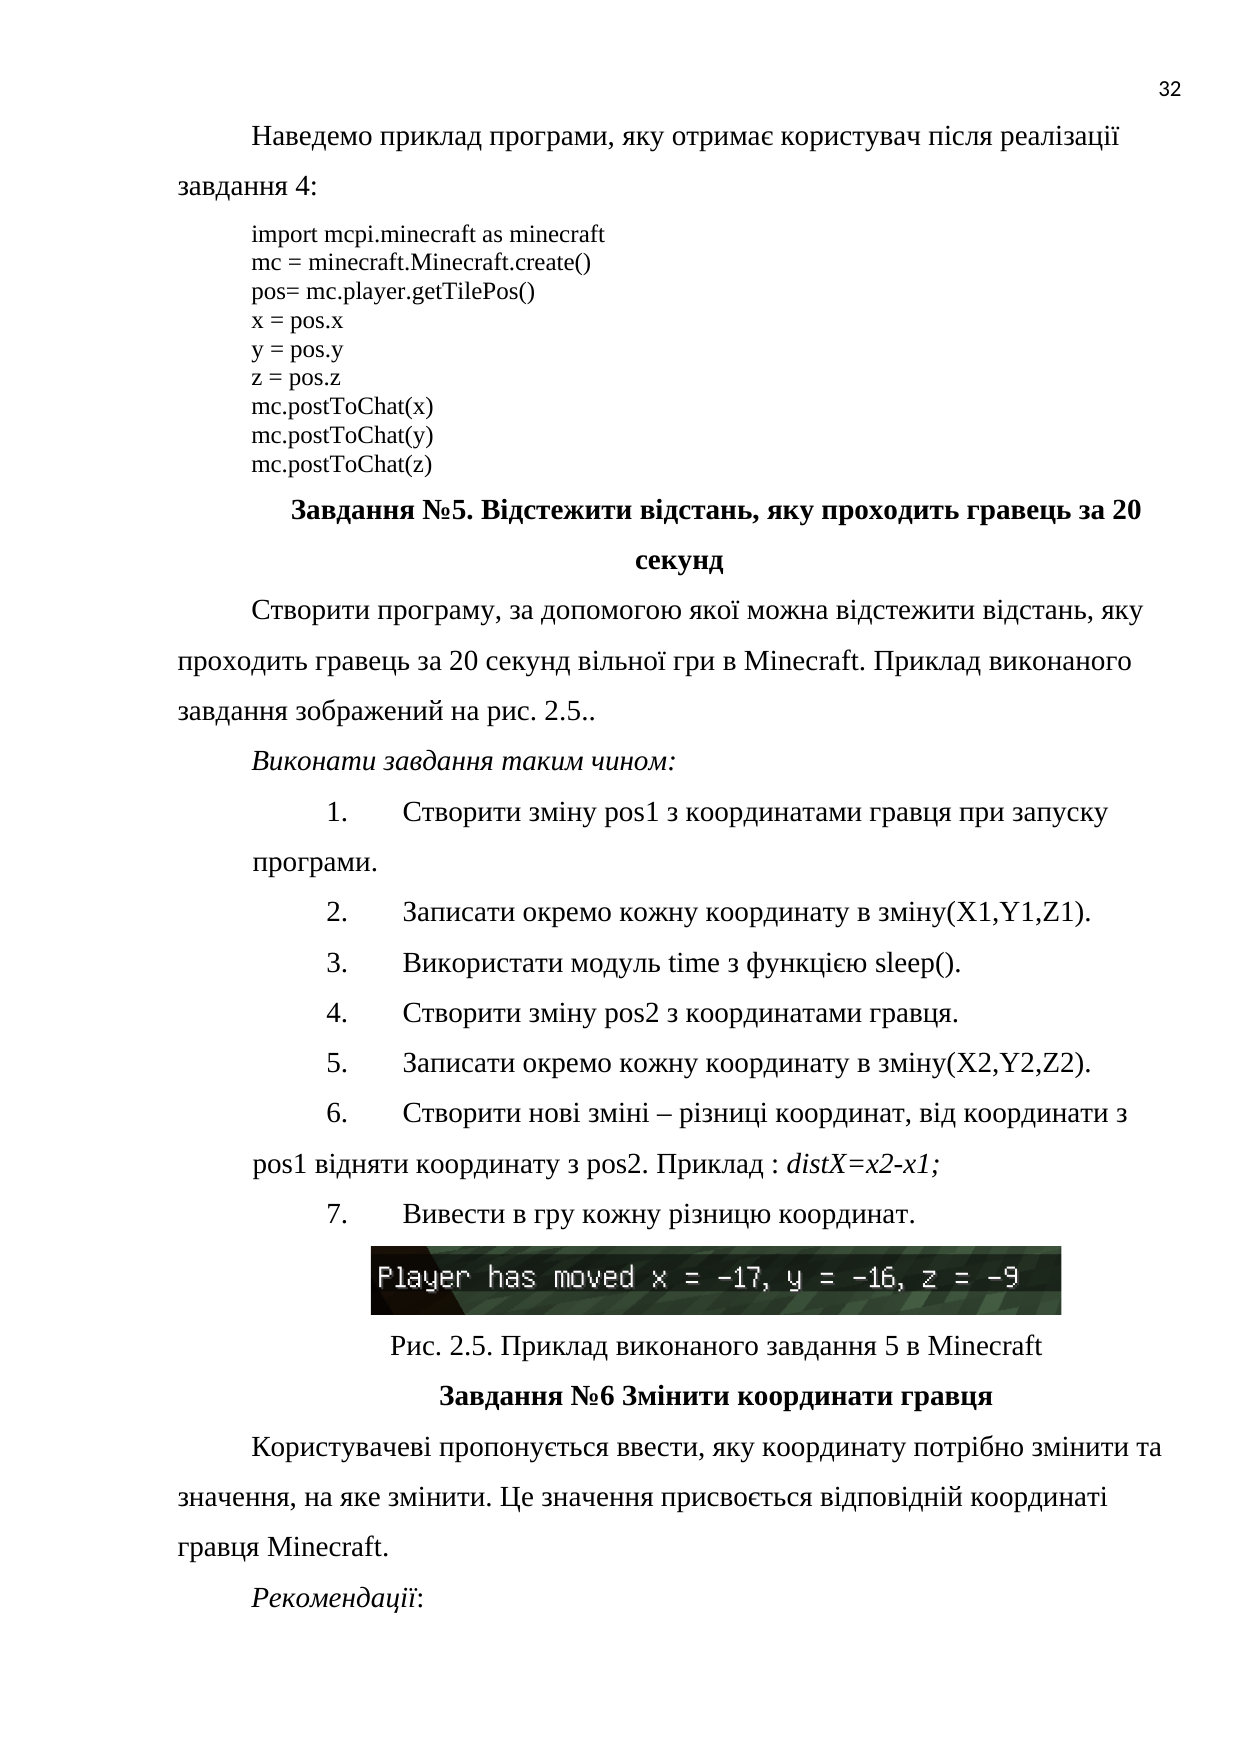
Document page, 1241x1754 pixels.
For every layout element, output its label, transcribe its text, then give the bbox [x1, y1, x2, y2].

text Наведемо приклад програми, яку отримає користувач після реалізації завдання 4: [177, 118, 1181, 202]
text y = pos.y [177, 334, 1181, 362]
list Записати окремо кожну координату в зміну(X1,Y1,Z1). [252, 894, 1181, 928]
text z = pos.z [177, 362, 1181, 391]
picture [370, 1246, 1062, 1315]
text mc.postToChat(y) [177, 420, 1181, 449]
list Вивести в гру кожну різницю координат. [252, 1196, 1181, 1230]
text x = pos.x [177, 305, 1181, 334]
text pos= mc.player.getTilePos() [177, 276, 1181, 305]
text Створити програму, за допомогою якої можна відстежити відстань, яку проходить гравець за 20 секунд вільної гри в Minecraft. Приклад виконаного завдання зображений на рис. 2.5.. [177, 592, 1181, 727]
text mc.postToChat(x) [177, 391, 1181, 420]
text mc.postToChat(z) [177, 449, 1181, 477]
text mc = minecraft.Minecraft.create() [177, 247, 1181, 276]
text import mcpi.minecraft as minecraft [177, 219, 1181, 247]
text Виконати завдання таким чином: [177, 743, 1181, 777]
text Завдання №6 Змінити координати гравця [177, 1378, 1181, 1412]
list Записати окремо кожну координату в зміну(X2,Y2,Z2). [252, 1045, 1181, 1079]
list Використати модуль time з функцією sleep(). [252, 945, 1181, 978]
text Рекомендації: [177, 1580, 1181, 1613]
text Користувачеві пропонується ввести, яку координату потрібно змінити та значення, на яке змінити. Це значення присвоється відповідній координаті гравця Minecraft. [177, 1429, 1181, 1563]
list Створити зміну pos1 з координатами гравця при запуску програми. [252, 794, 1181, 878]
list Створити нові зміні – різниці координат, від координати з pos1 відняти координату з pos2. Приклад : distX=x2-x1; [252, 1096, 1181, 1179]
text Рис. 2.5. Приклад виконаного завдання 5 в Minecraft [177, 1328, 1181, 1362]
list Створити зміну pos2 з координатами гравця. [252, 995, 1181, 1028]
text Завдання №5. Відстежити відстань, яку проходить гравець за 20 секунд [177, 492, 1181, 576]
